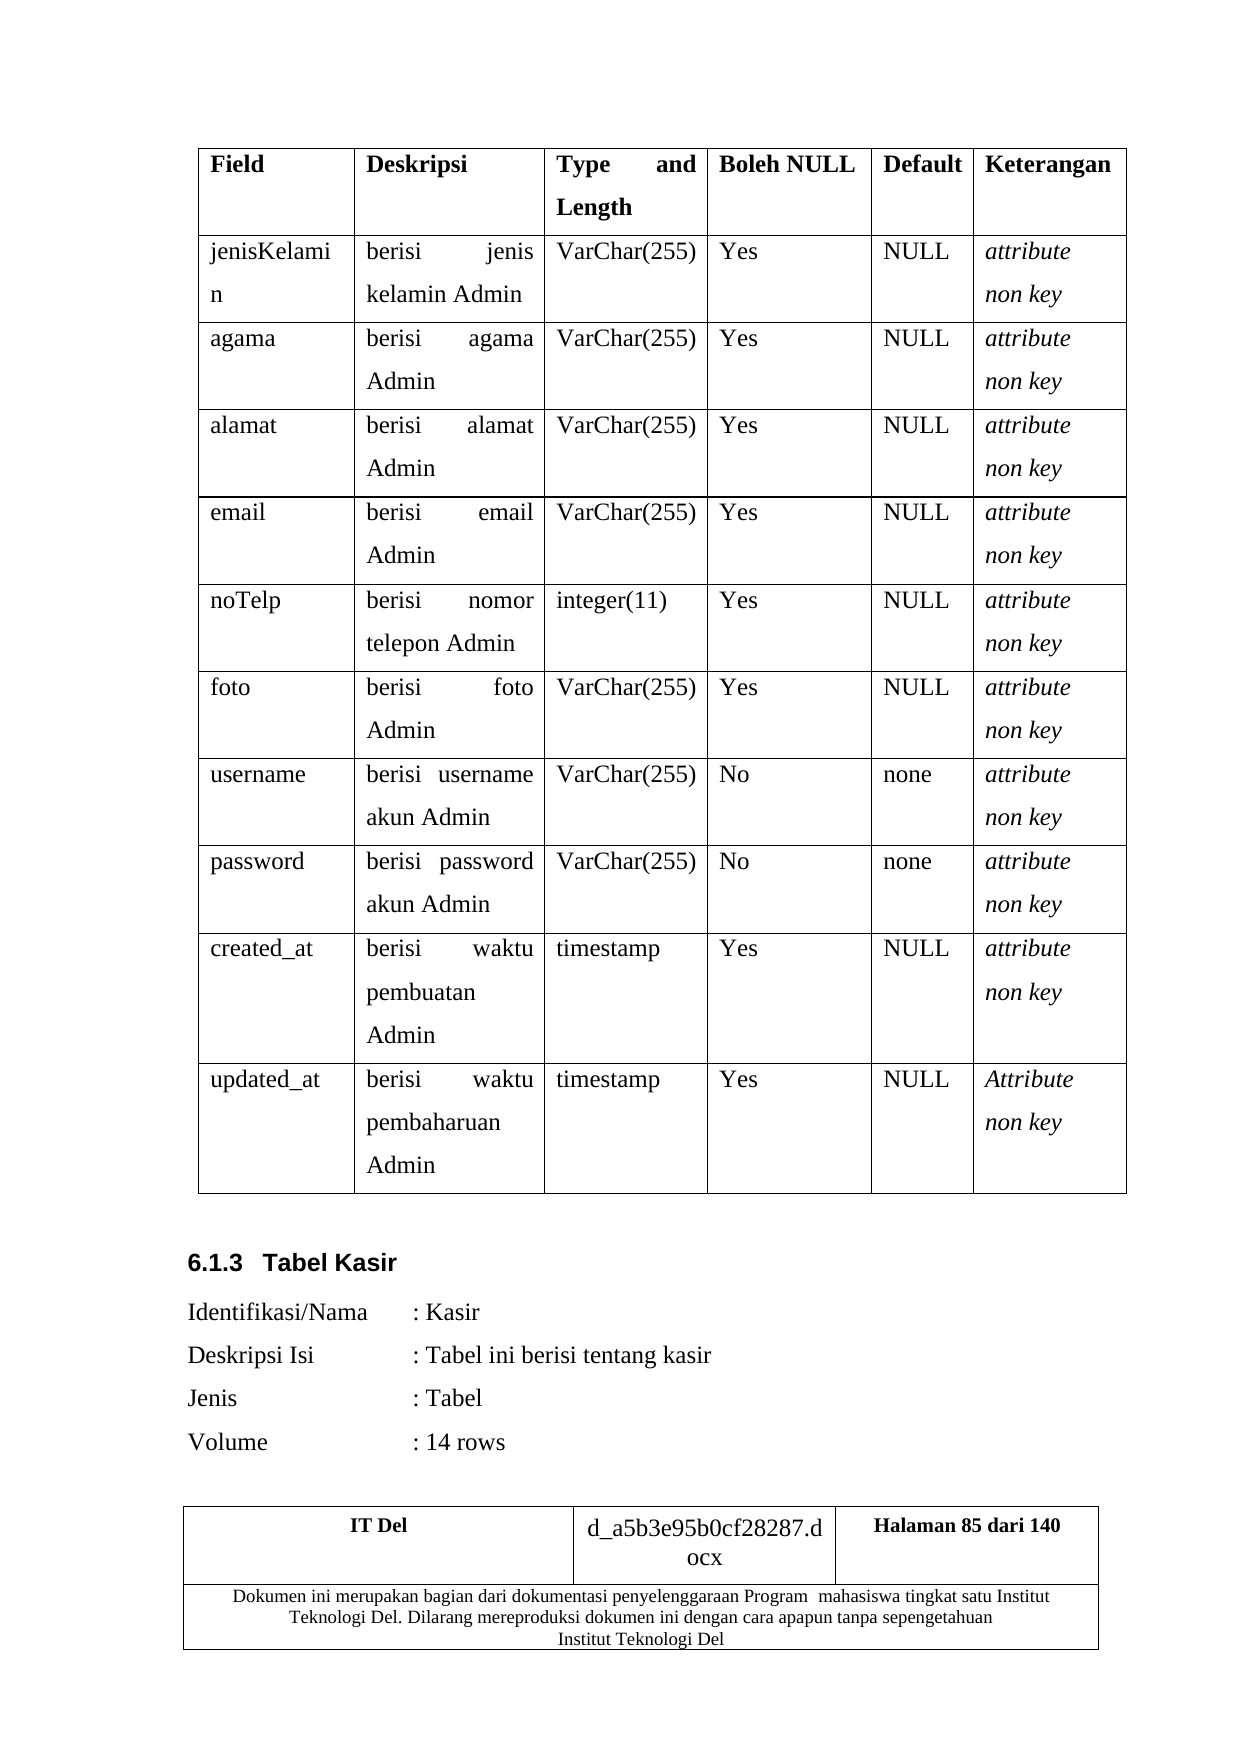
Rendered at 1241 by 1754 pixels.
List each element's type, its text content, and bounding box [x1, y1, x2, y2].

table_header Keterangan [974, 149, 1126, 235]
table_cell berisi nomor telepon Admin [355, 585, 544, 671]
table_cell VarChar(255) [545, 759, 707, 845]
table_cell foto [199, 672, 354, 758]
table_cell Yes [708, 934, 871, 1063]
table_cell VarChar(255) [545, 498, 707, 584]
table_cell NULL [872, 236, 973, 322]
table_cell Yes [708, 498, 871, 584]
table_cell NULL [872, 934, 973, 1063]
table_cell Yes [708, 323, 871, 409]
table_cell berisi password akun Admin [355, 846, 544, 932]
table_cell Yes [708, 672, 871, 758]
text Volume : 14 rows [187, 1427, 1092, 1455]
table_cell alamat [199, 410, 354, 496]
table_cell VarChar(255) [545, 846, 707, 932]
table_cell username [199, 759, 354, 845]
table_cell email [199, 498, 354, 584]
table_cell attribute non key [974, 585, 1126, 671]
table_cell VarChar(255) [545, 323, 707, 409]
table_header Field [199, 149, 354, 235]
table_cell NULL [872, 410, 973, 496]
table_cell NULL [872, 323, 973, 409]
table_cell Yes [708, 585, 871, 671]
table_cell berisi jenis kelamin Admin [355, 236, 544, 322]
table_cell attribute non key [974, 846, 1126, 932]
table_cell Yes [708, 410, 871, 496]
subtitle Tabel Kasir [187, 1248, 1092, 1277]
table_cell berisi waktu pembaharuan Admin [355, 1064, 544, 1193]
table_cell password [199, 846, 354, 932]
table_cell timestamp [545, 934, 707, 1063]
table_cell attribute non key [974, 672, 1126, 758]
table_cell attribute non key [974, 410, 1126, 496]
table_cell attribute non key [974, 323, 1126, 409]
table_cell attribute non key [974, 498, 1126, 584]
table_cell attribute non key [974, 759, 1126, 845]
table_cell attribute non key [974, 236, 1126, 322]
table_cell berisi email Admin [355, 498, 544, 584]
table_cell timestamp [545, 1064, 707, 1193]
table_cell berisi agama Admin [355, 323, 544, 409]
table_cell attribute non key [974, 934, 1126, 1063]
table_cell berisi username akun Admin [355, 759, 544, 845]
table_cell VarChar(255) [545, 410, 707, 496]
table_cell berisi foto Admin [355, 672, 544, 758]
table_cell updated_at [199, 1064, 354, 1193]
table_cell No [708, 846, 871, 932]
table_cell berisi alamat Admin [355, 410, 544, 496]
table_cell NULL [872, 672, 973, 758]
table_cell NULL [872, 498, 973, 584]
table_cell Attribute non key [974, 1064, 1126, 1193]
text Deskripsi Isi : Tabel ini berisi tentang kasir [187, 1340, 1092, 1369]
table_cell none [872, 846, 973, 932]
table_header Boleh NULL [708, 149, 871, 235]
table_cell NULL [872, 585, 973, 671]
table_cell noTelp [199, 585, 354, 671]
table_cell VarChar(255) [545, 236, 707, 322]
table_cell integer(11) [545, 585, 707, 671]
text Jenis : Tabel [187, 1383, 1092, 1412]
table_header Default [872, 149, 973, 235]
table_header Deskripsi [355, 149, 544, 235]
table_cell agama [199, 323, 354, 409]
table_cell VarChar(255) [545, 672, 707, 758]
table_cell berisi waktu pembuatan Admin [355, 934, 544, 1063]
text Identifikasi/Nama : Kasir [187, 1297, 1092, 1326]
table_cell Yes [708, 1064, 871, 1193]
table_cell created_at [199, 934, 354, 1063]
table_cell none [872, 759, 973, 845]
table_cell NULL [872, 1064, 973, 1193]
table_cell No [708, 759, 871, 845]
table_cell Yes [708, 236, 871, 322]
table_cell jenisKelamin [199, 236, 354, 322]
table_header Type and Length [545, 149, 707, 235]
